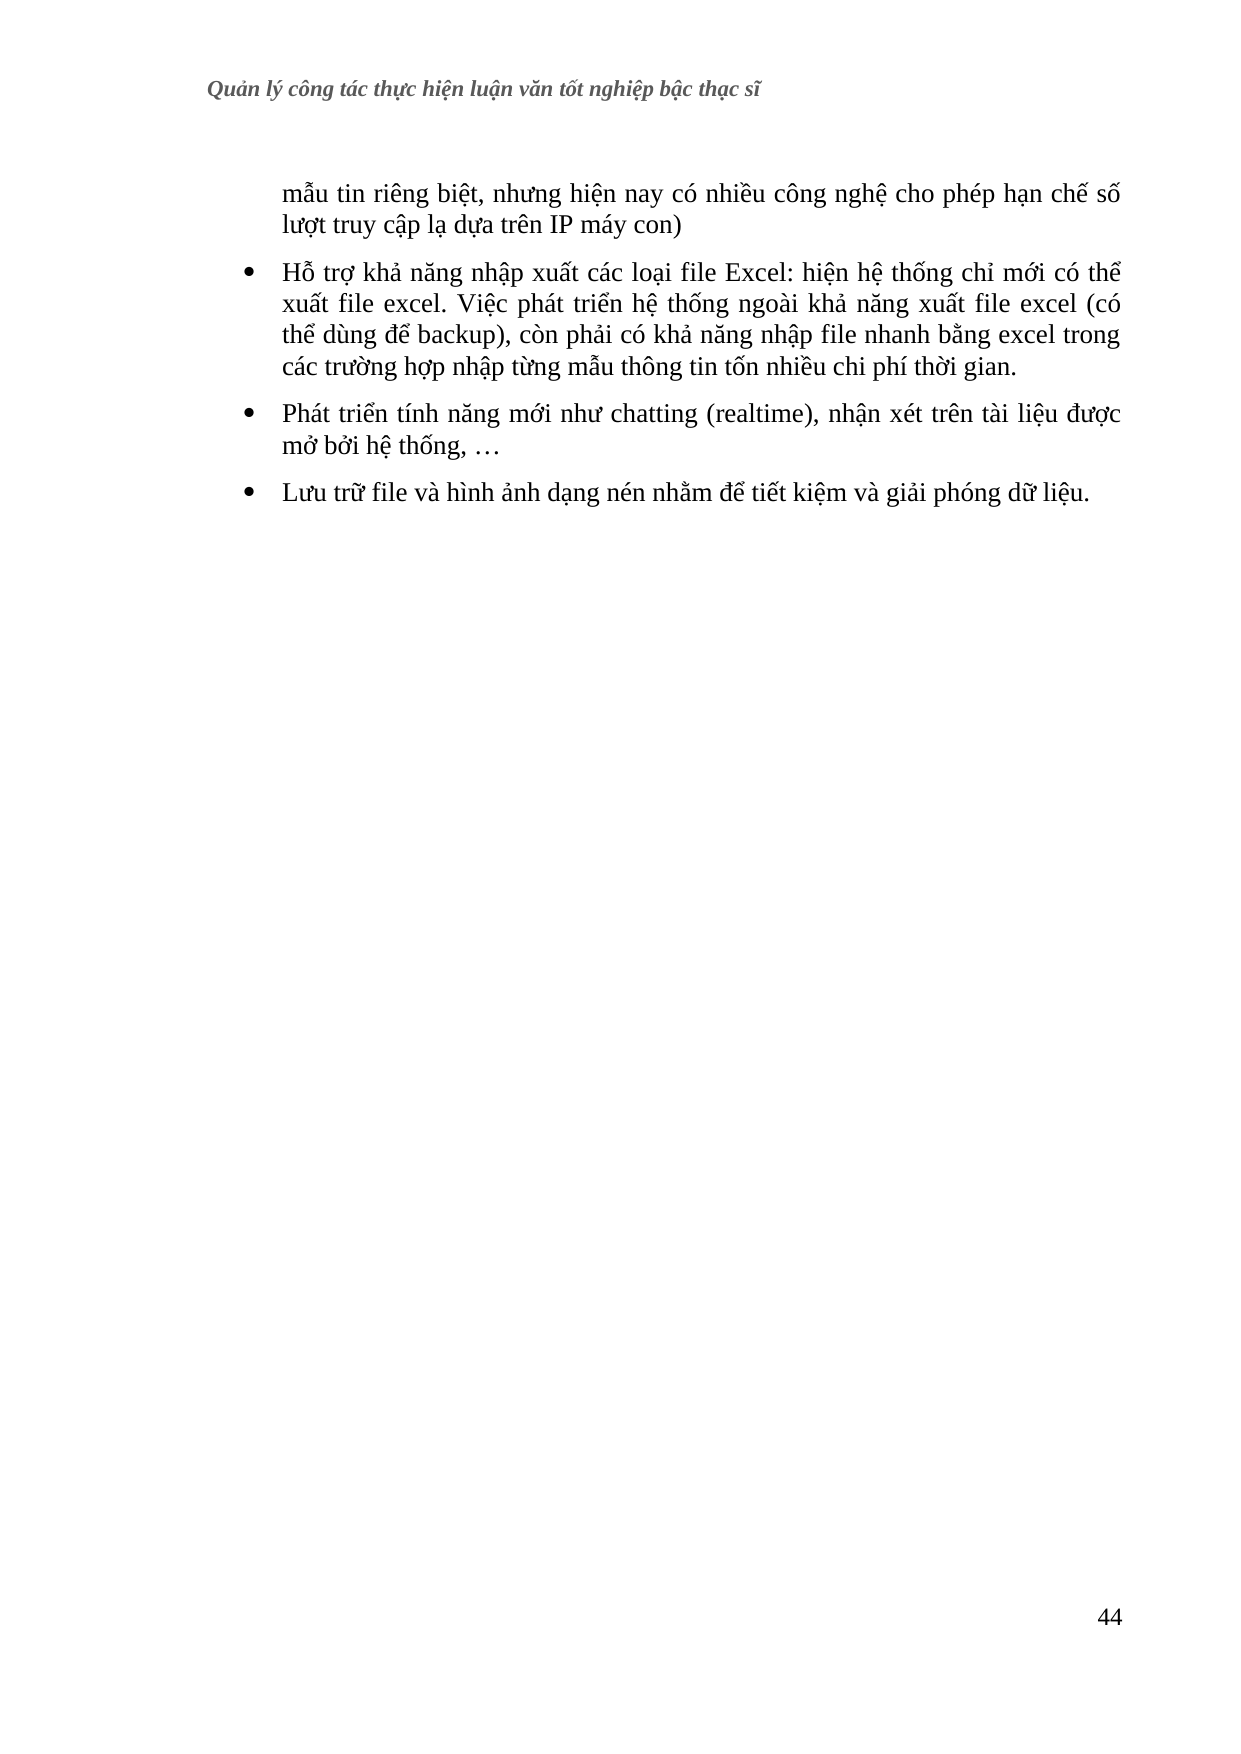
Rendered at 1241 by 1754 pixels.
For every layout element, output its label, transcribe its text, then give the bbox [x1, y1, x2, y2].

list Phát triển tính năng mới như chatting (realtime), nhận xét trên tài liệu được mở bởi hệ thống, … [244, 397, 1122, 460]
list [244, 177, 1122, 239]
list Lưu trữ file và hình ảnh dạng nén nhằm để tiết kiệm và giải phóng dữ liệu. [244, 477, 1122, 508]
list Hỗ trợ khả năng nhập xuất các loại file Excel: hiện hệ thống chỉ mới có thể xuất file excel. Việc phát triển hệ thống ngoài khả năng xuất file excel (có thể dùng để backup), còn phải có khả năng nhập file nhanh bằng excel trong các trường hợp nhập từng mẫu thông tin tốn nhiều chi phí thời gian. [244, 256, 1122, 381]
